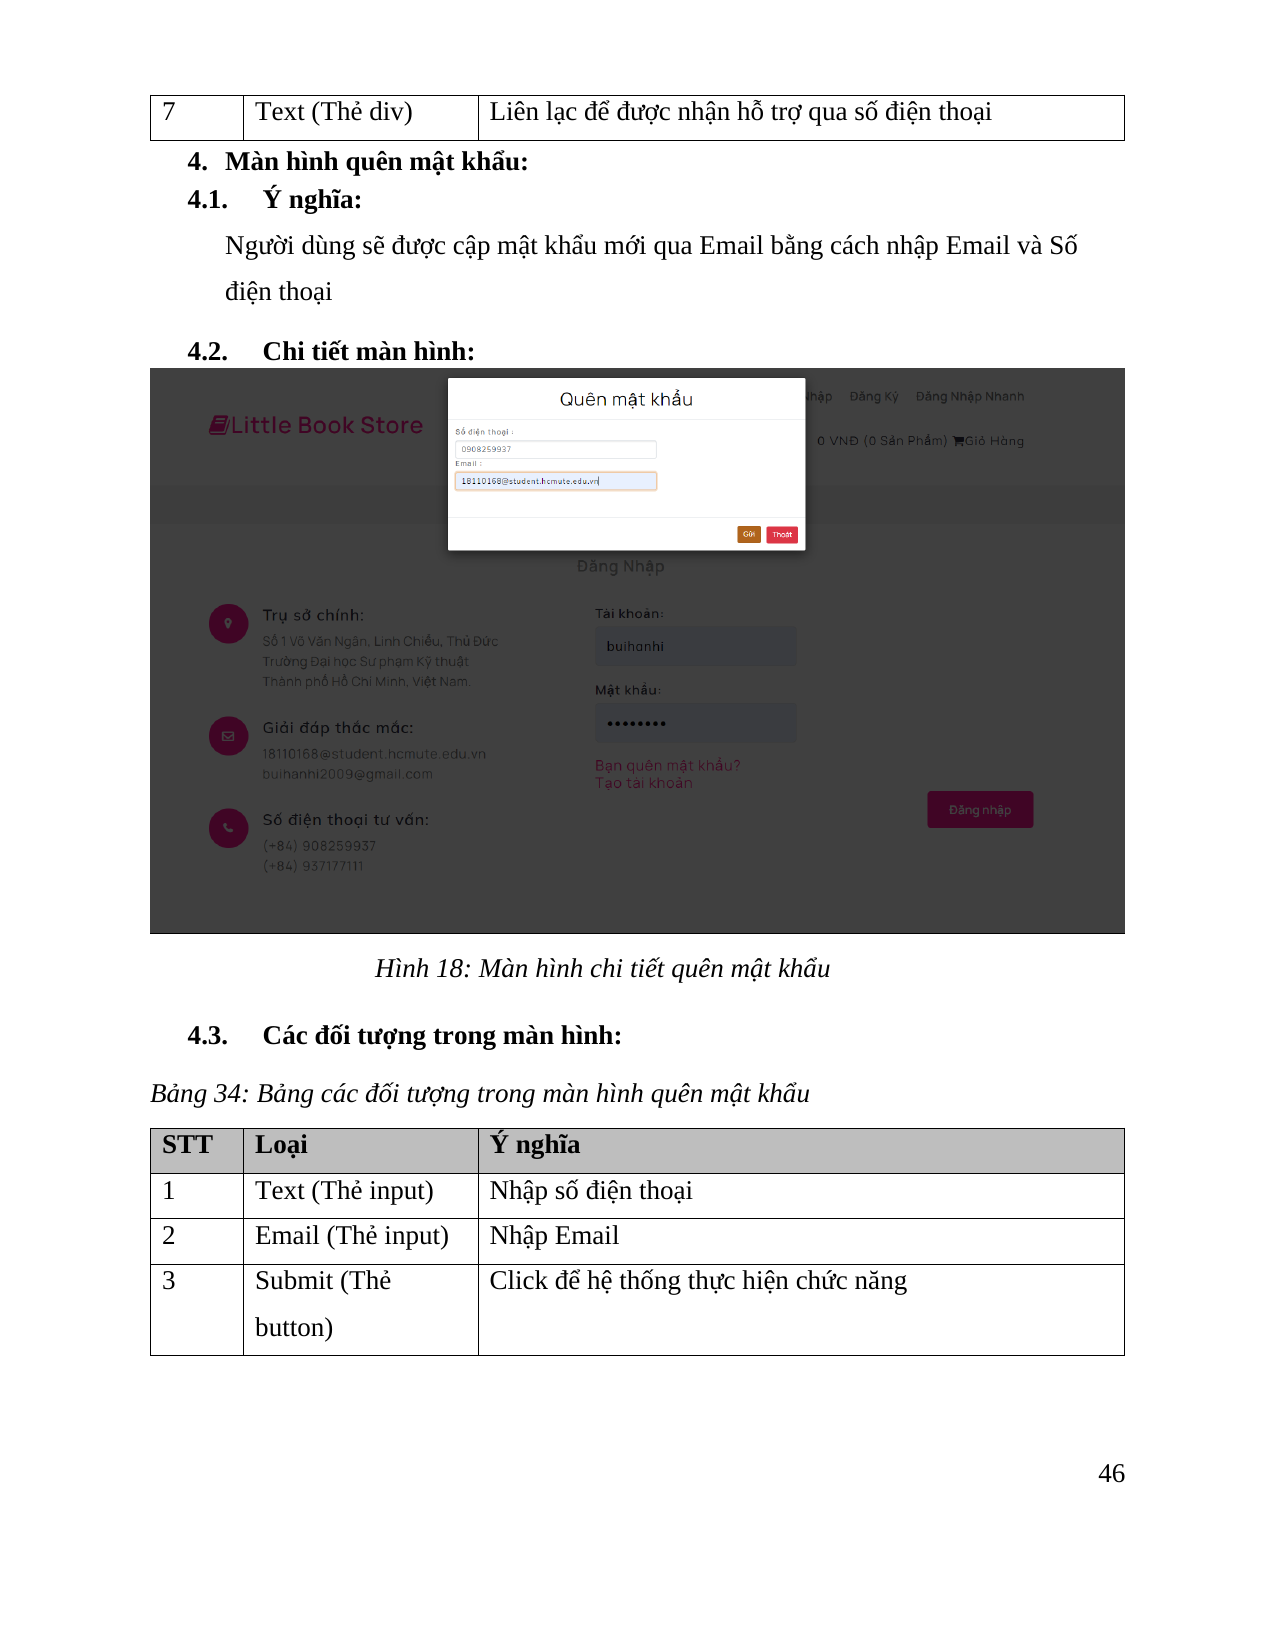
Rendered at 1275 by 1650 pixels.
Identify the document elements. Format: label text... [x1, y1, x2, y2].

table_cell 3 [151, 1265, 243, 1355]
table_cell 1 [151, 1174, 243, 1218]
table_cell Text (Thẻ div) [244, 96, 478, 140]
table_cell Click để hệ thống thực hiện chức năng [479, 1265, 1124, 1355]
table_cell 2 [151, 1219, 243, 1263]
text Bảng 34: Bảng các đối tượng trong màn hình quên mật khẩu [150, 1077, 1125, 1108]
subtitle Chi tiết màn hình: [187, 334, 1125, 366]
subtitle Các đối tượng trong màn hình: [187, 1019, 1125, 1050]
table_header STT [151, 1129, 243, 1173]
subtitle Ý nghĩa: [187, 183, 1125, 214]
subtitle Màn hình quên mật khẩu: [187, 145, 1125, 176]
picture [150, 368, 1125, 934]
table_cell Liên lạc để được nhận hỗ trợ qua số điện thoại [479, 96, 1124, 140]
table_cell Nhập Email [479, 1219, 1124, 1263]
text Hình 18: Màn hình chi tiết quên mật khẩu [300, 952, 1125, 983]
table_cell Submit (Thẻ button) [244, 1265, 478, 1355]
table_cell Email (Thẻ input) [244, 1219, 478, 1263]
table_cell Text (Thẻ input) [244, 1174, 478, 1218]
list Người dùng sẽ được cập mật khẩu mới qua Email bằng cách nhập Email và Số điện thoại [225, 229, 1125, 307]
table_header Ý nghĩa [479, 1129, 1124, 1173]
table_cell Nhập số điện thoại [479, 1174, 1124, 1218]
table_header Loại [244, 1129, 478, 1173]
table_cell 7 [151, 96, 243, 140]
